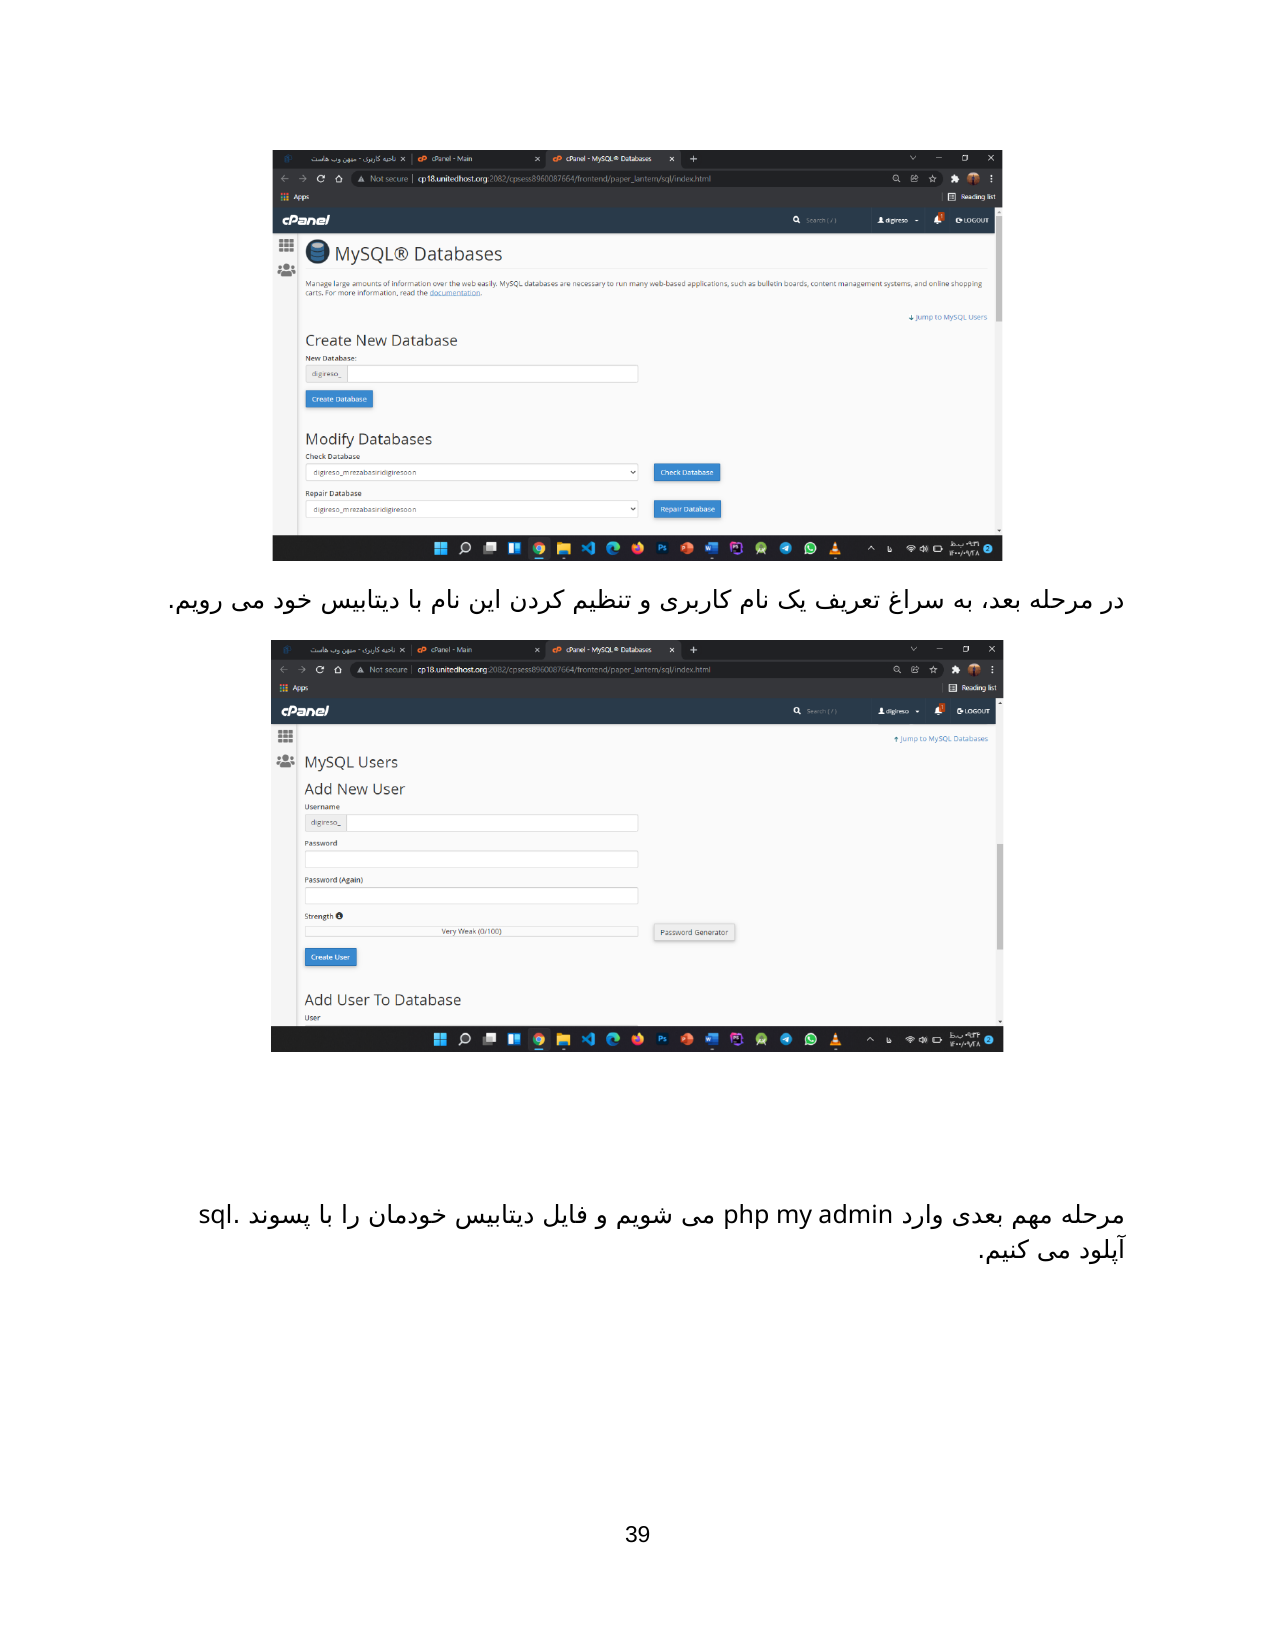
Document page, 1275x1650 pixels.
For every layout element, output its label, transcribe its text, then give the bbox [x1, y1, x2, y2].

picture [271, 640, 1004, 1052]
text مرحله مهم بعدی وارد php my admin می شویم و فایل دیتابیس خودمان را با پسوند .sql آپلود می کنیم. [150, 1197, 1125, 1265]
picture [272, 150, 1003, 561]
text در مرحله بعد، به سراغ تعریف یک نام کاربری و تنظیم کردن این نام با دیتابیس خود می رویم. [150, 586, 1125, 615]
